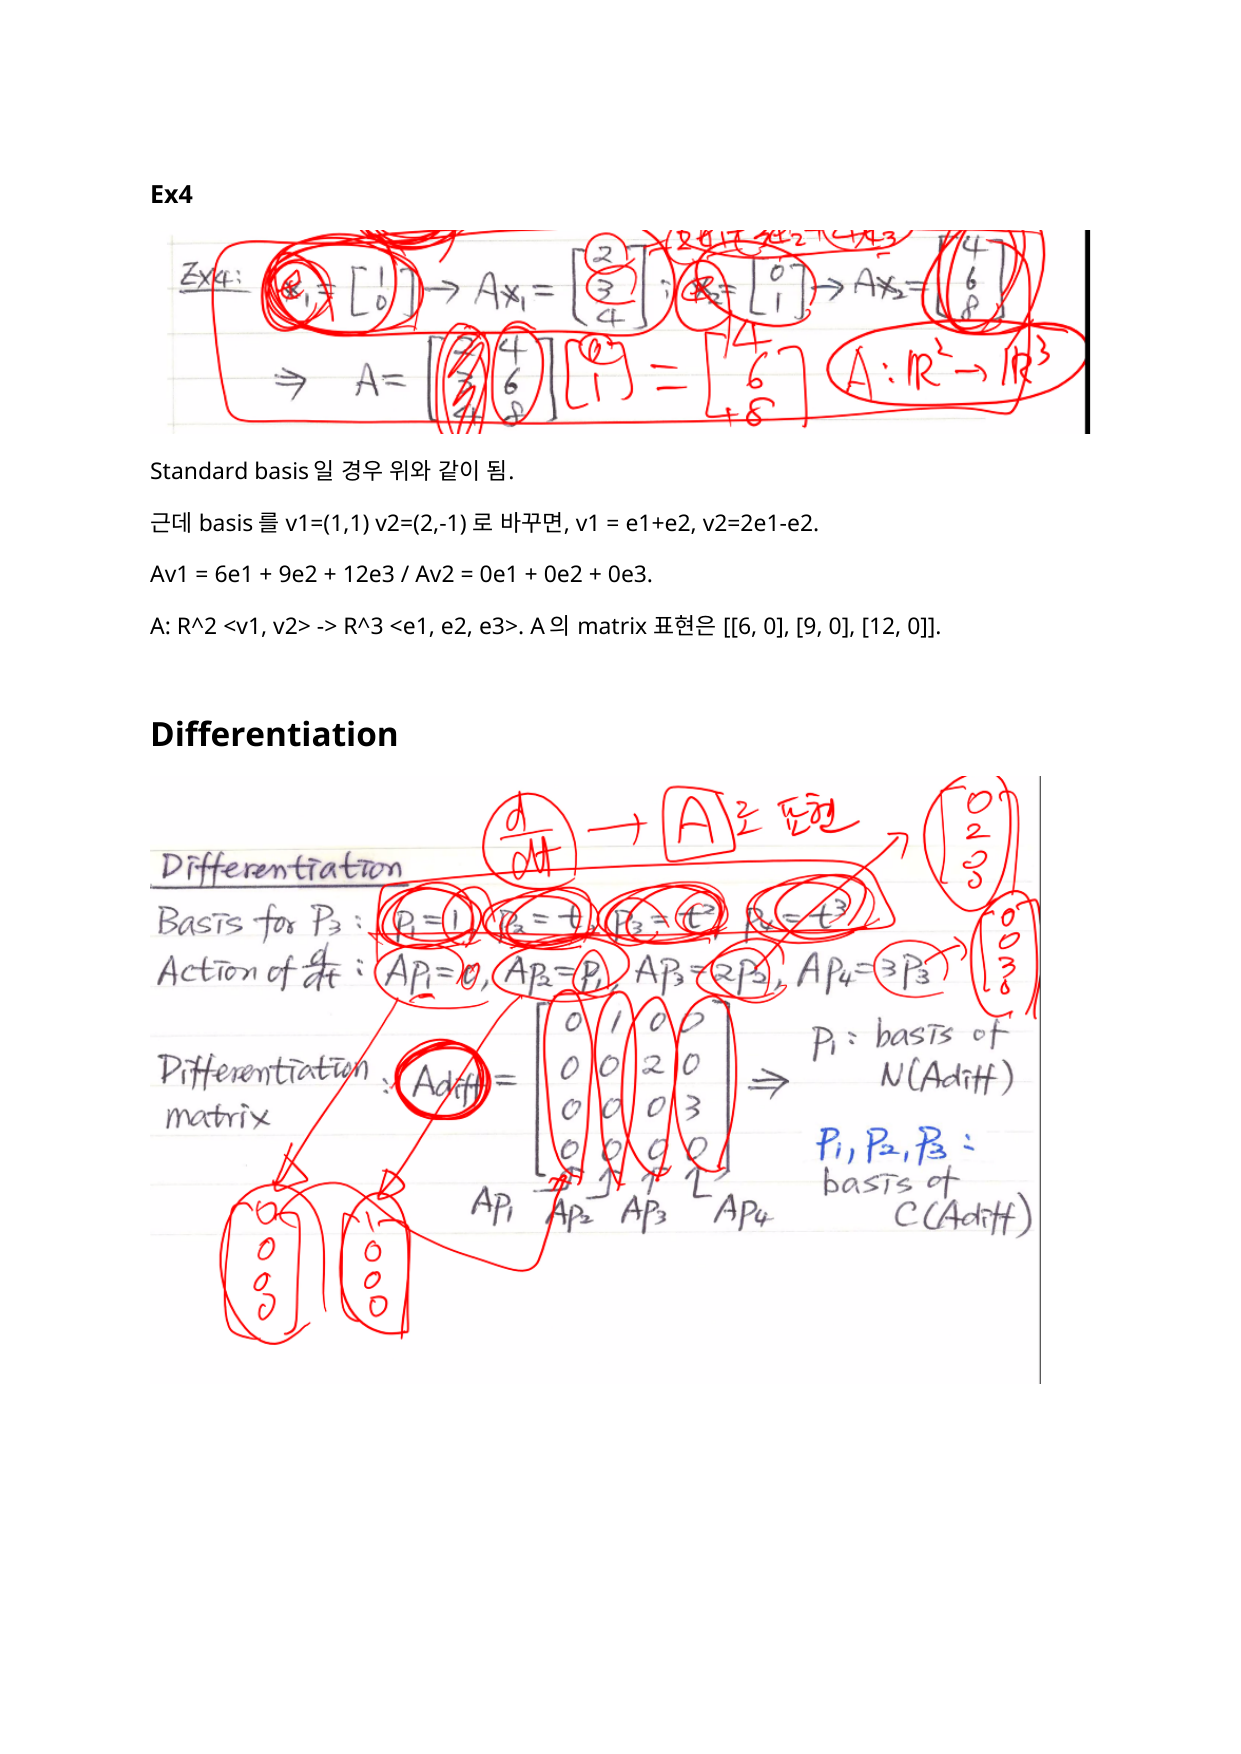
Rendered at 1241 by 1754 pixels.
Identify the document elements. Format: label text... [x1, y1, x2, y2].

text Ex4 [150, 177, 1090, 211]
text Standard basis일 경우 위와 같이 됨. [150, 453, 1090, 486]
text A: R^2 <v1, v2> -> R^3 <e1, e2, e3>. A의 matrix 표현은 [[6, 0], [9, 0], [12, 0]]. [150, 608, 1090, 642]
text Differentiation [150, 711, 1090, 757]
text Av1 = 6e1 + 9e2 + 12e3 / Av2 = 0e1 + 0e2 + 0e3. [150, 558, 1090, 589]
picture [150, 230, 1091, 434]
text 근데 basis를 v1=(1,1) v2=(2,-1) 로 바꾸면, v1 = e1+e2, v2=2e1-e2. [150, 505, 1090, 538]
picture [150, 776, 1041, 1384]
